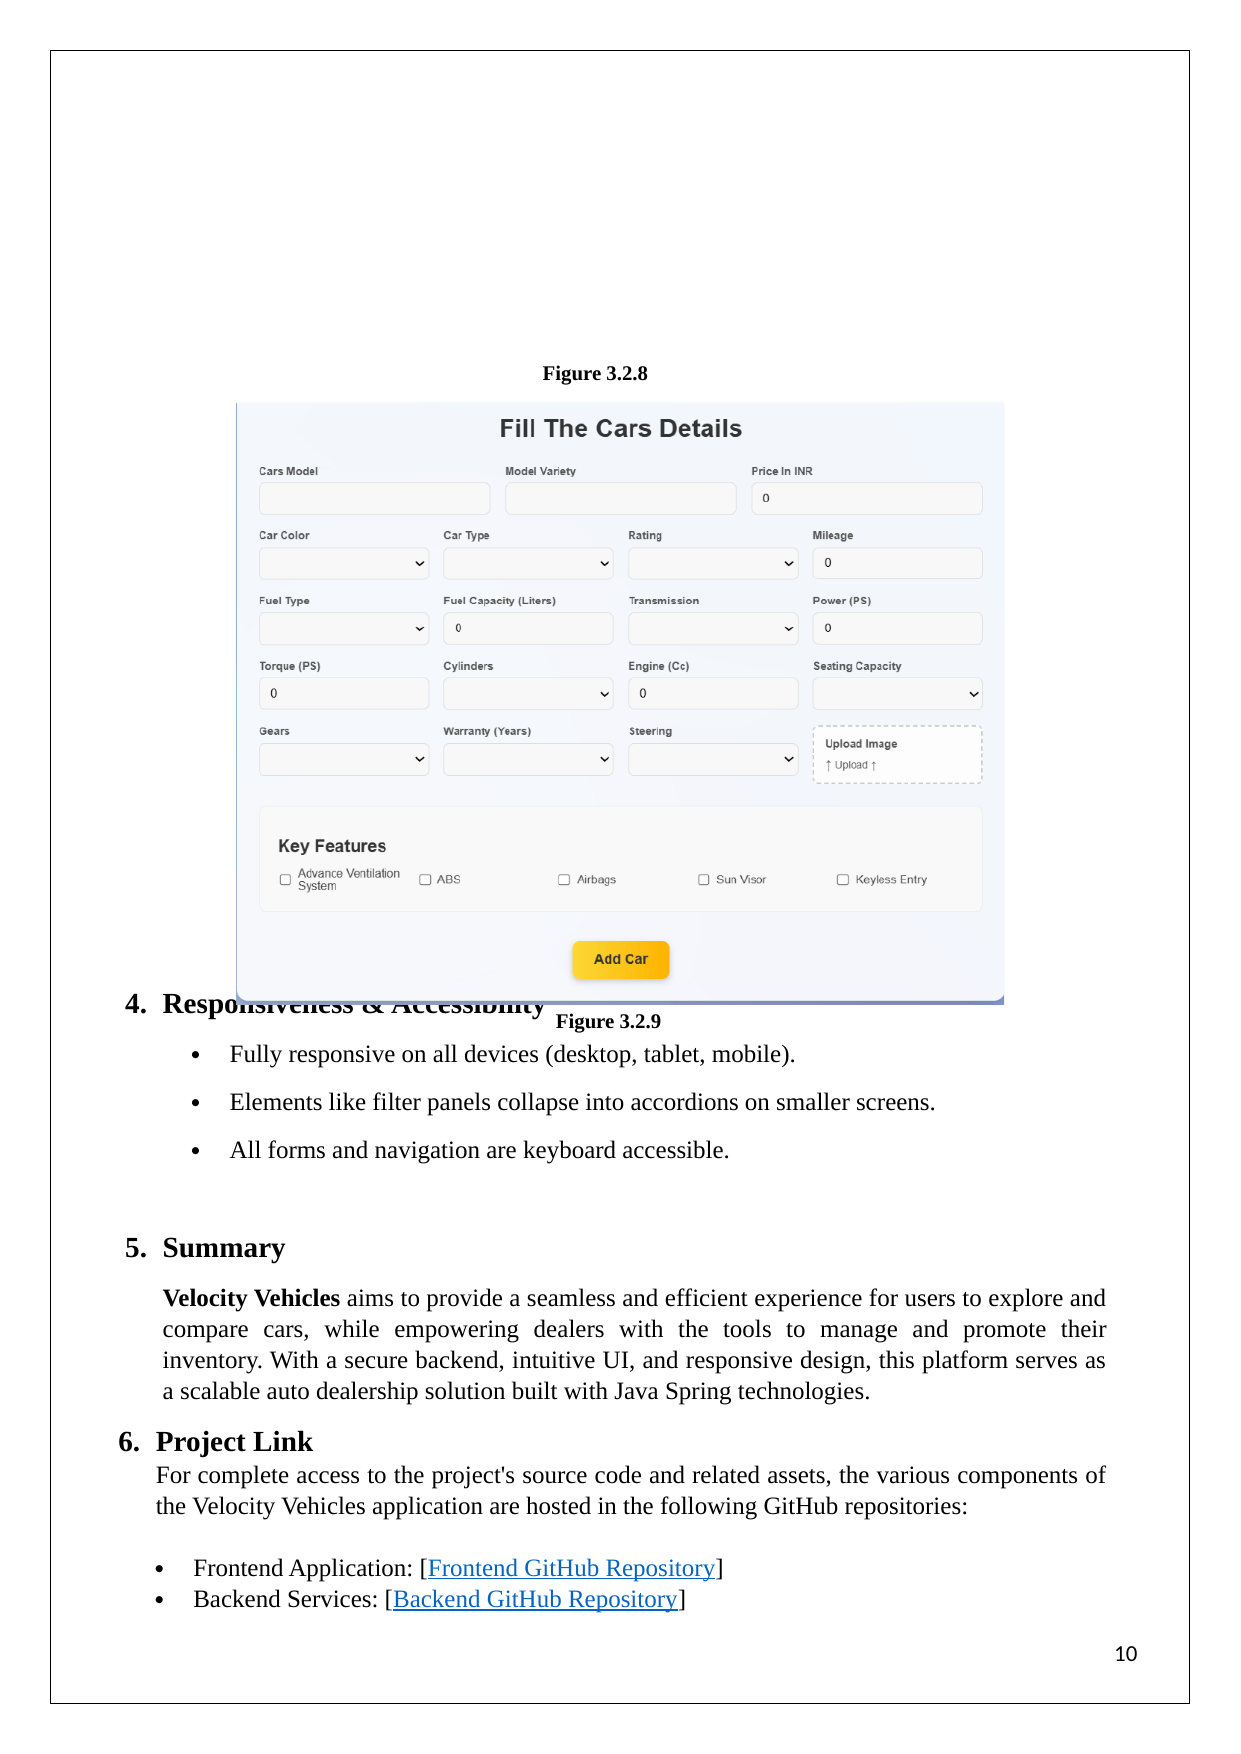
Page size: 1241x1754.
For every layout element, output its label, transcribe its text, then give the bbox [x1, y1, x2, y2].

list Elements like filter panels collapse into accordions on smaller screens. [192, 1087, 1137, 1116]
text Velocity Vehicles aims to provide a seamless and efficient experience for users to explore and compare cars, while empowering dealers with the tools to manage and promote their inventory. With a secure backend, intuitive UI, and responsive design, this platform serves as a scalable auto dealership solution built with Java Spring technologies. [162, 1283, 1107, 1405]
list Backend Services: [Backend GitHub Repository] [156, 1584, 1107, 1613]
list For complete access to the project's source code and related assets, the various components of the Velocity Vehicles application are hosted in the following GitHub repositories: [156, 1460, 1107, 1520]
list All forms and navigation are keyboard accessible. [192, 1135, 1137, 1163]
list Responsiveness & Accessibility [125, 986, 1137, 1020]
picture [236, 401, 1005, 1005]
list Summary [125, 1230, 1137, 1264]
list Fully responsive on all devices (desktop, tablet, mobile). [192, 1039, 1137, 1068]
list Project Link [118, 1424, 1107, 1457]
list Frontend Application: [Frontend GitHub Repository] [156, 1553, 1107, 1582]
